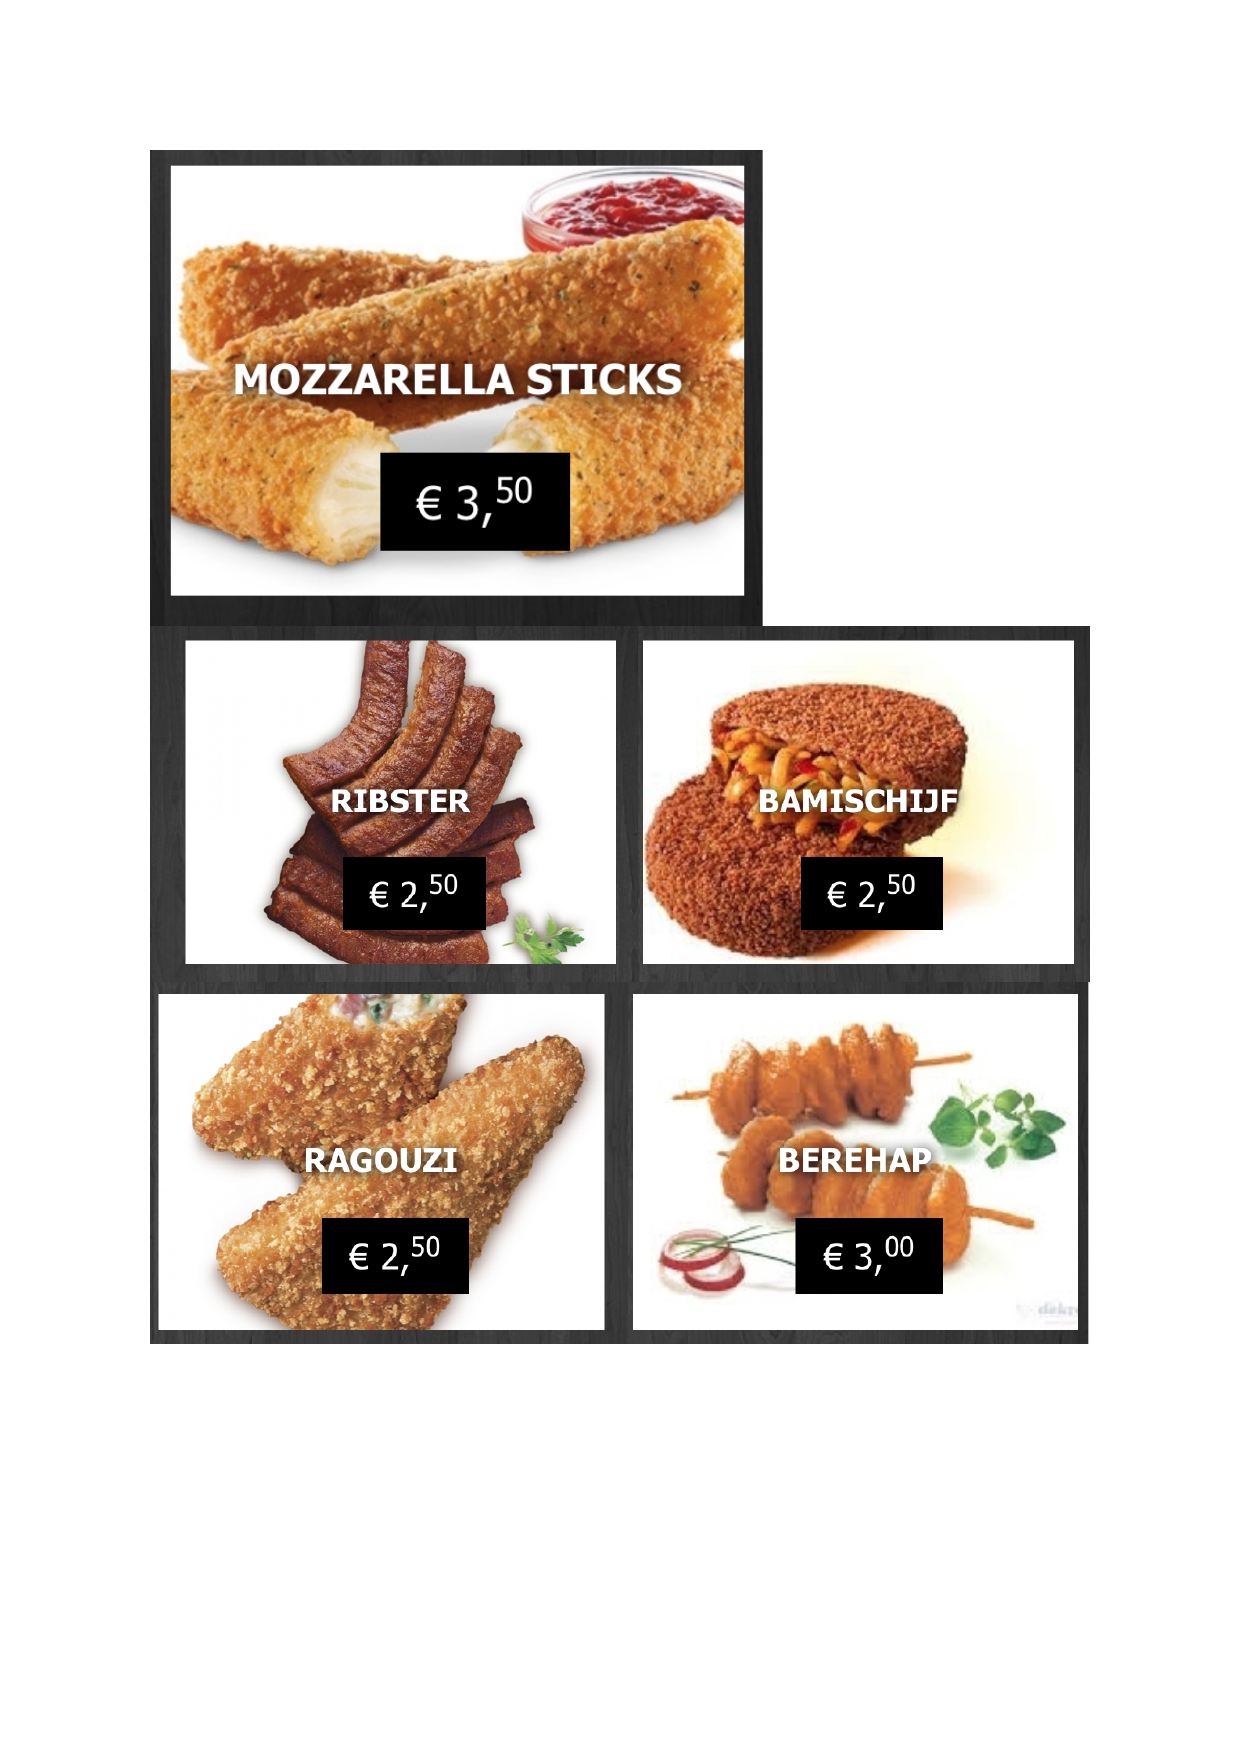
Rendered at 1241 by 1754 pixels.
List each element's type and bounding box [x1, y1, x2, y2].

picture [150, 150, 1090, 1344]
